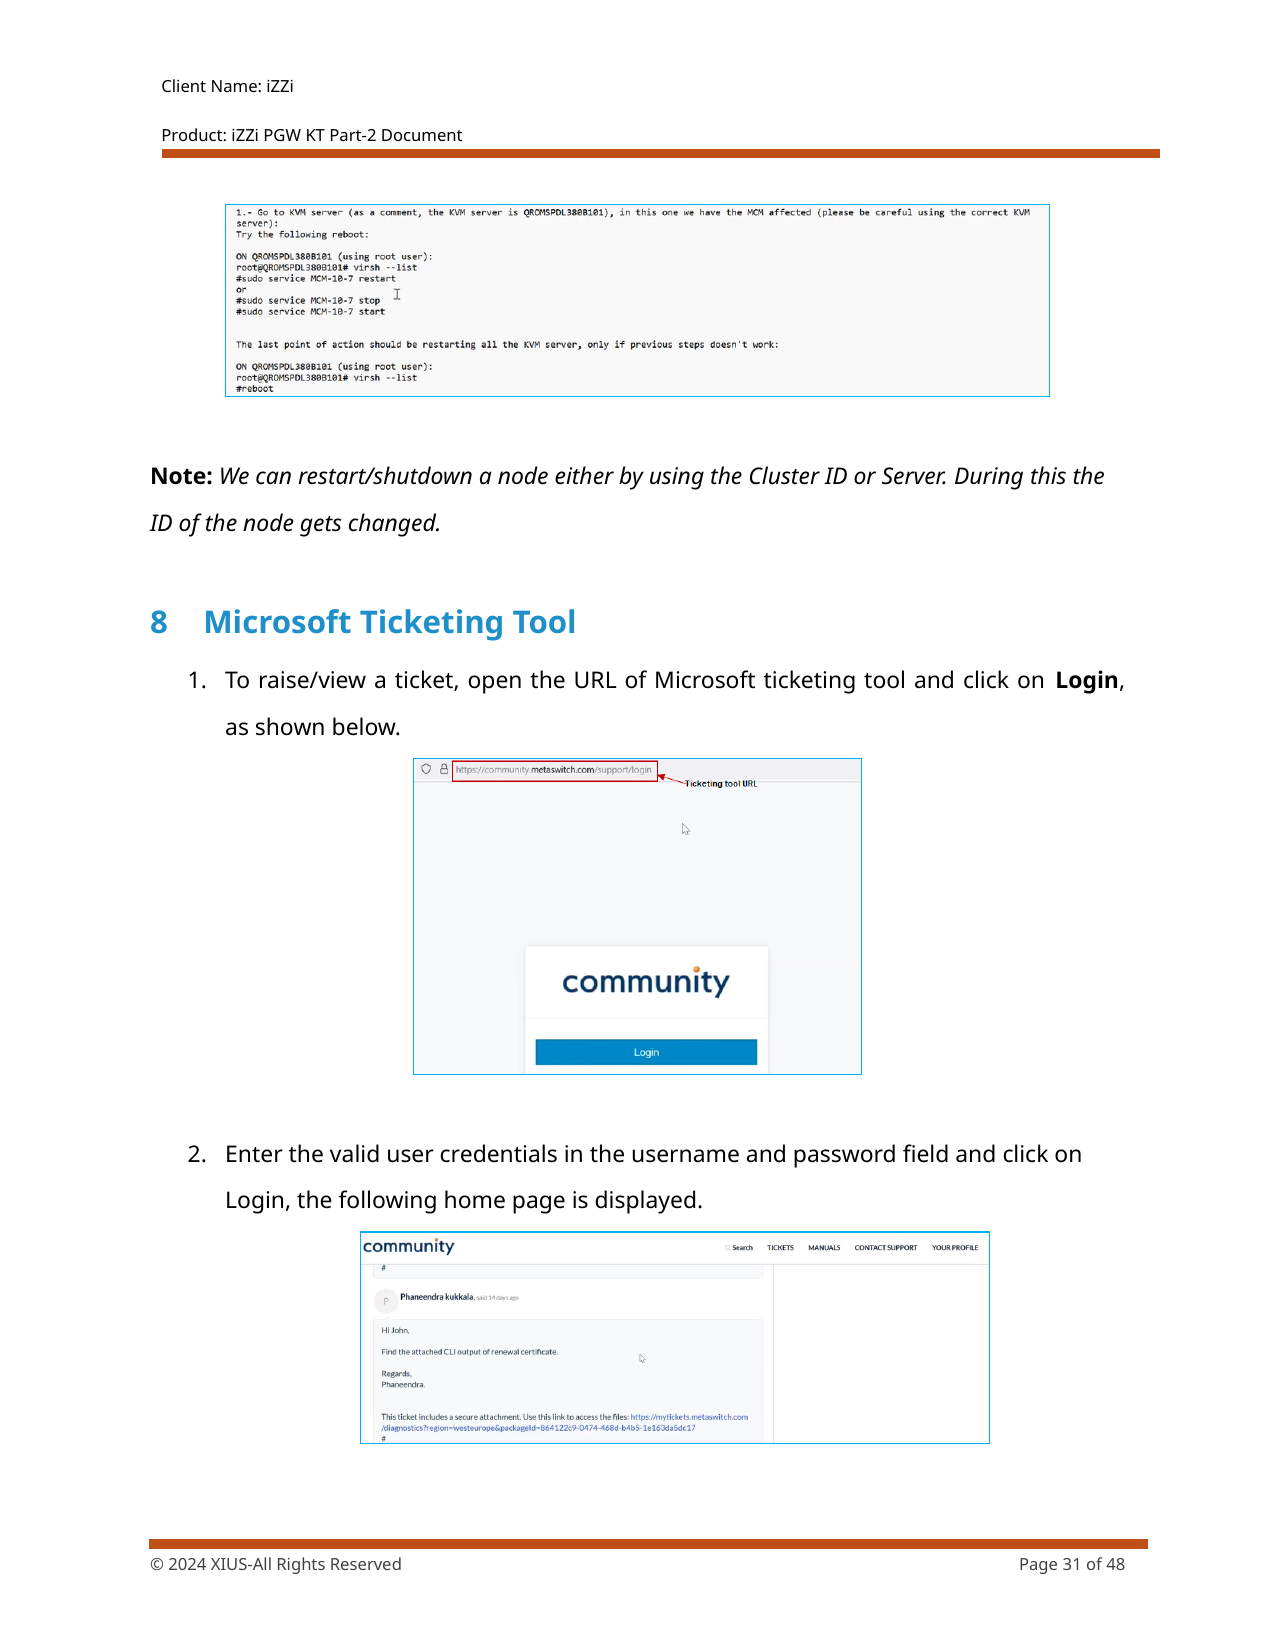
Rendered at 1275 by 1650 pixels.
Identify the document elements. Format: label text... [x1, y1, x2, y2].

picture [227, 206, 1048, 395]
picture [415, 760, 860, 1073]
list Enter the valid user credentials in the username and password field and click on Login, the following home page is displayed. [187, 1138, 1125, 1216]
picture [362, 1234, 988, 1442]
list To raise/view a ticket, open the URL of Microsoft ticketing tool and click on Login, as shown below. [187, 664, 1125, 742]
subtitle Microsoft Ticketing Tool [150, 600, 1125, 643]
text Note: We can restart/shutdown a node either by using the Cluster ID or Server. During this the ID of the node gets changed. [150, 459, 1125, 538]
